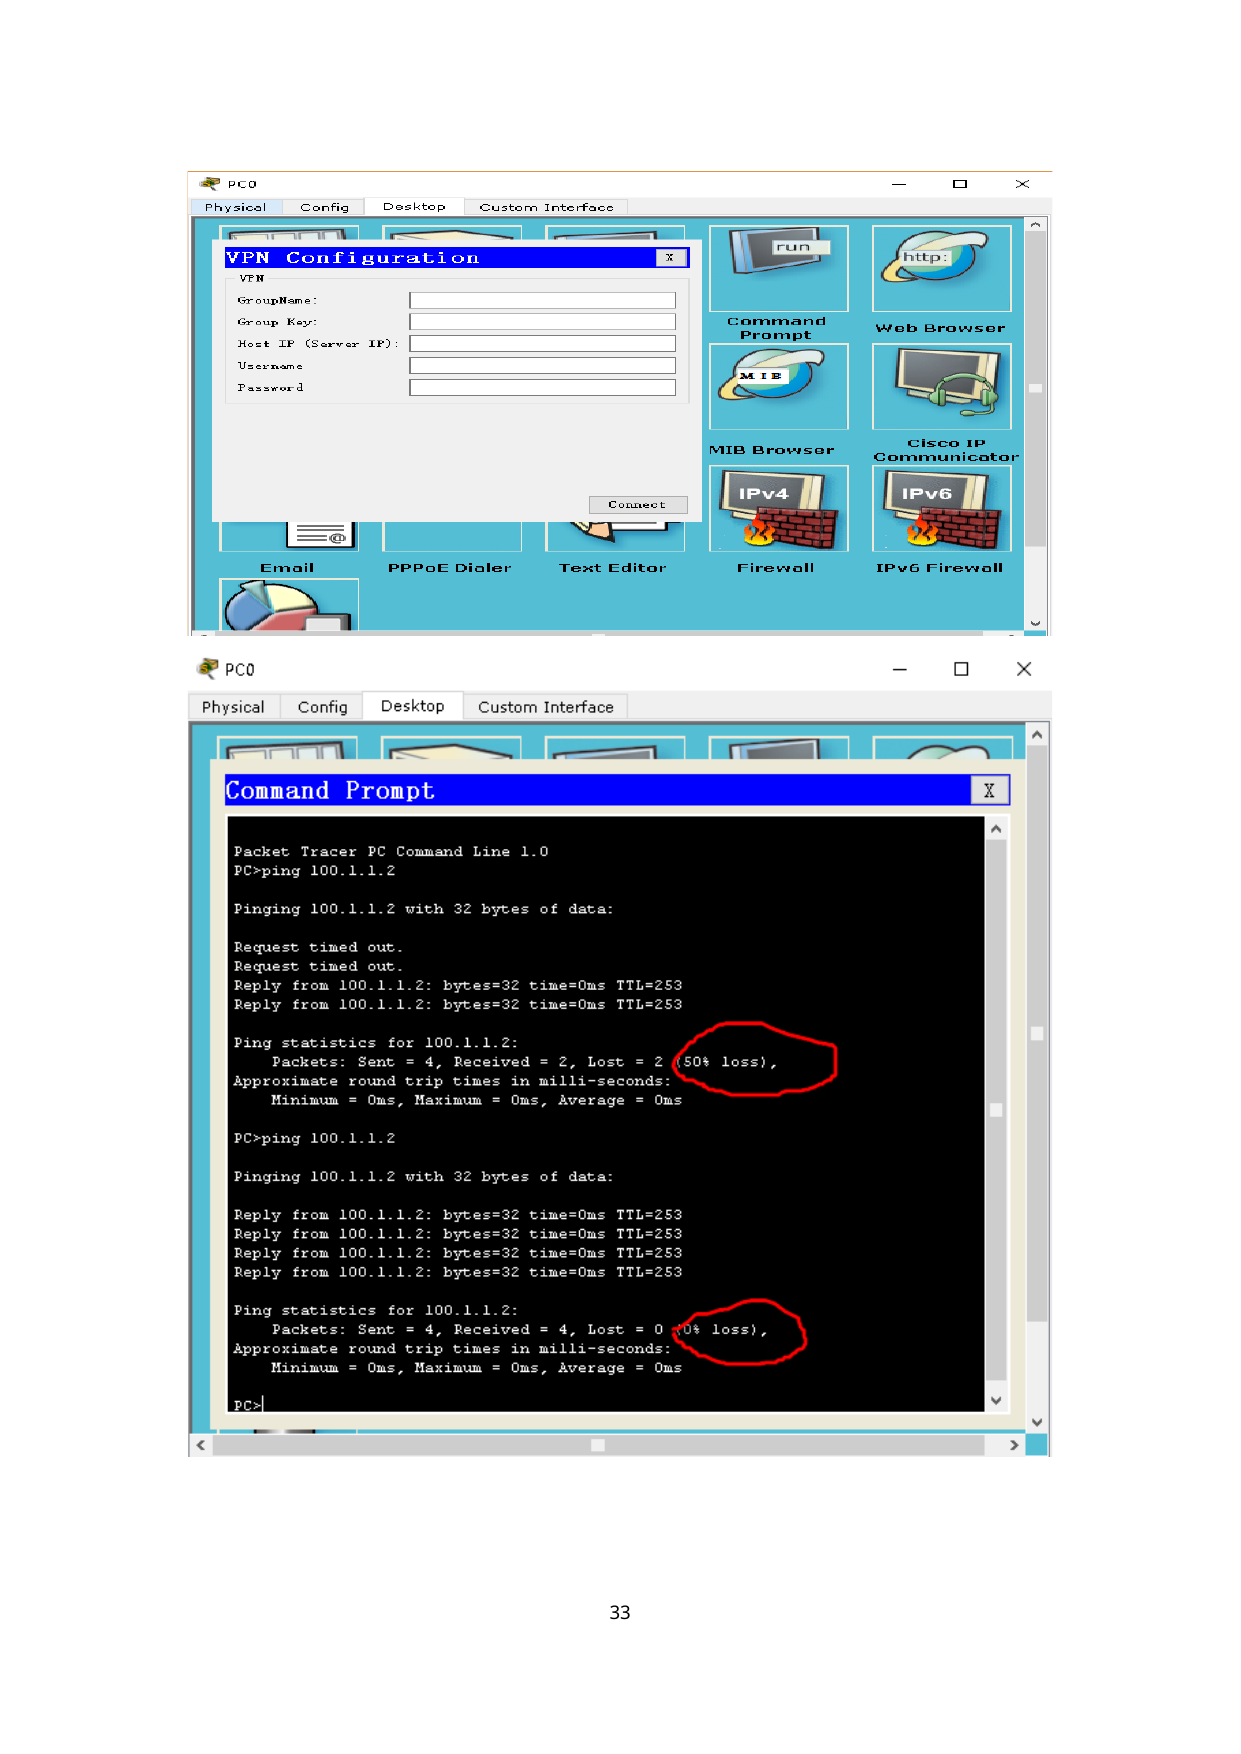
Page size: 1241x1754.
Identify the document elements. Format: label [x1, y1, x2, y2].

picture [187, 171, 1053, 636]
picture [187, 650, 1053, 1457]
